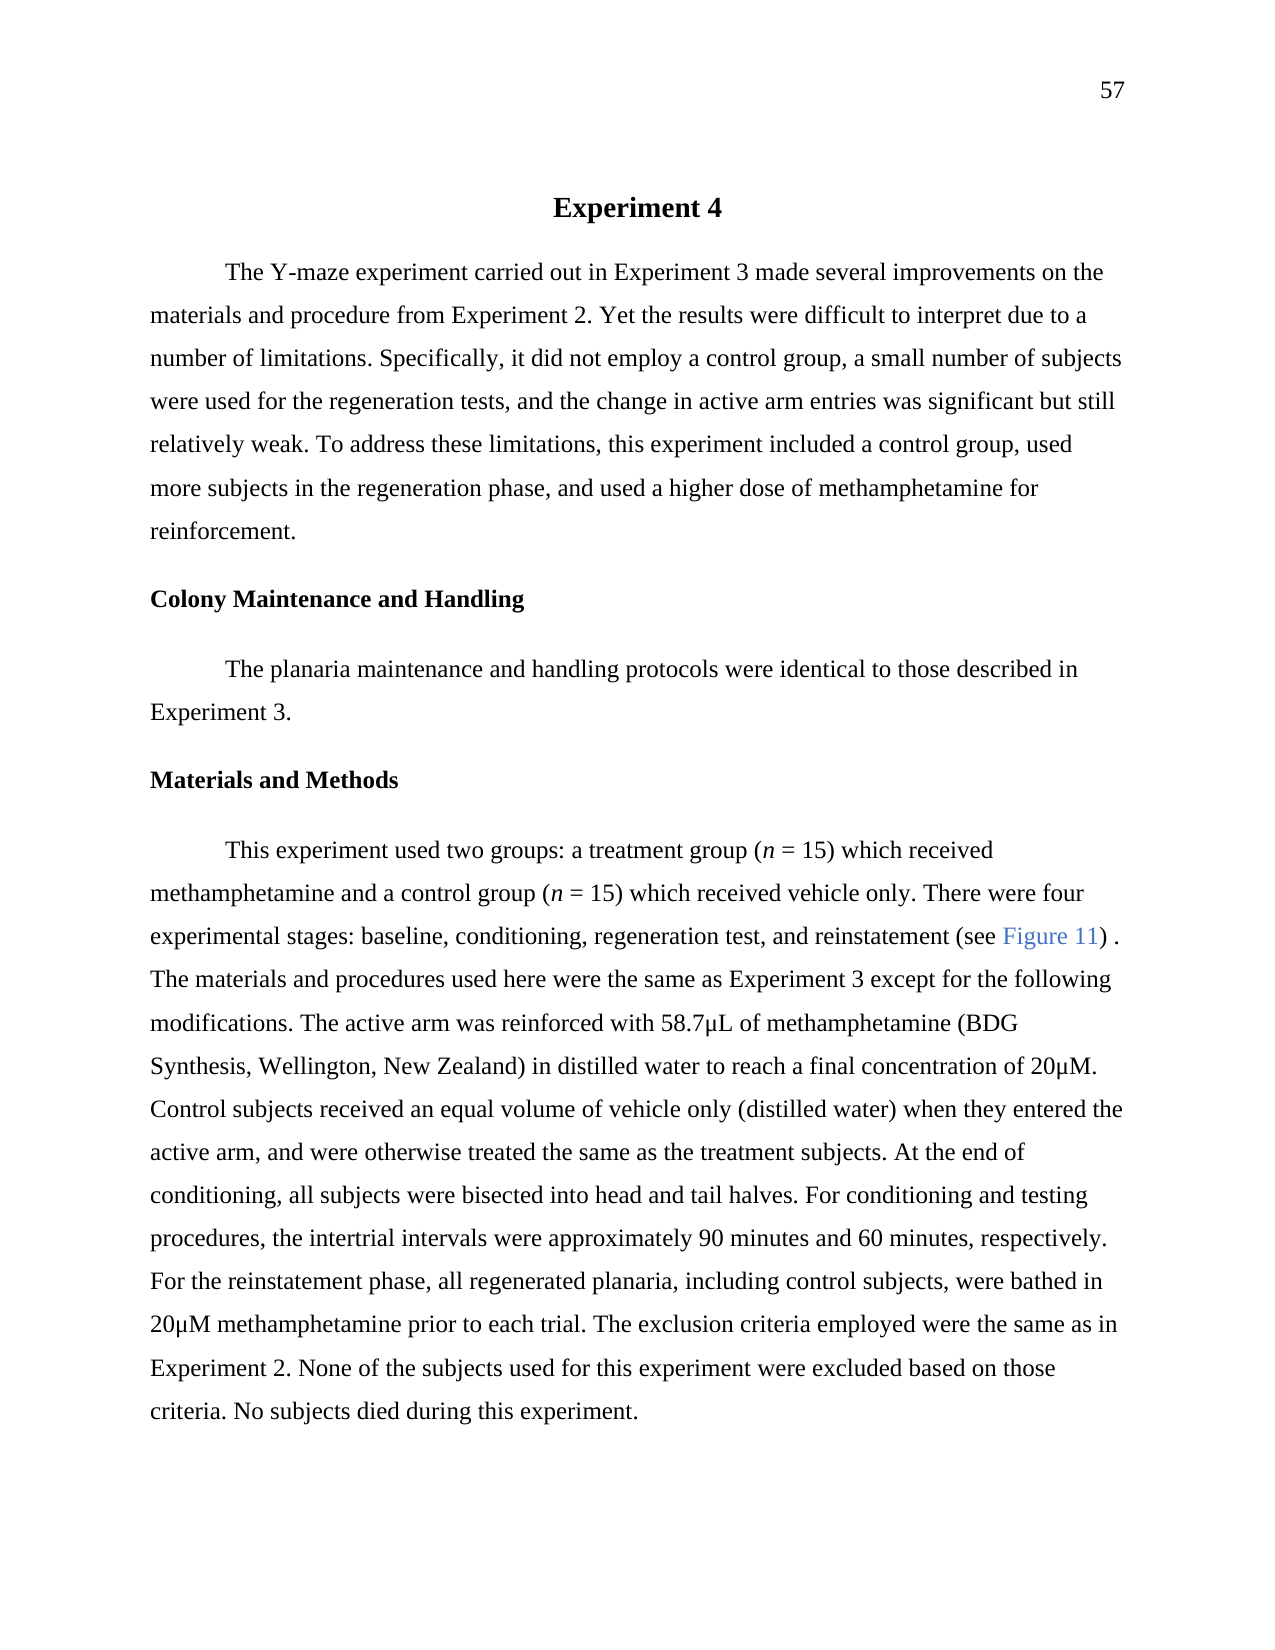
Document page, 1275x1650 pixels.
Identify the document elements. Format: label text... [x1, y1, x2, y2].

text The planaria maintenance and handling protocols were identical to those described in Experiment 3. [150, 654, 1125, 726]
subtitle Experiment 4 [150, 190, 1125, 223]
subtitle Colony Maintenance and Handling [150, 584, 1125, 613]
subtitle Materials and Methods [150, 765, 1125, 794]
text This experiment used two groups: a treatment group (n = 15) which received methamphetamine and a control group (n = 15) which received vehicle only. There were four experimental stages: baseline, conditioning, regeneration test, and reinstatement (see Figure 11) . The materials and procedures used here were the same as Experiment 3 except for the following modifications. The active arm was reinforced with 58.7μL of methamphetamine (BDG Synthesis, Wellington, New Zealand) in distilled water to reach a final concentration of 20μM. Control subjects received an equal volume of vehicle only (distilled water) when they entered the active arm, and were otherwise treated the same as the treatment subjects. At the end of conditioning, all subjects were bisected into head and tail halves. For conditioning and testing procedures, the intertrial intervals were approximately 90 minutes and 60 minutes, respectively. For the reinstatement phase, all regenerated planaria, including control subjects, were bathed in 20μM methamphetamine prior to each trial. The exclusion criteria employed were the same as in Experiment 2. None of the subjects used for this experiment were excluded based on those criteria. No subjects died during this experiment. [150, 835, 1125, 1424]
text The Y-maze experiment carried out in Experiment 3 made several improvements on the materials and procedure from Experiment 2. Yet the results were difficult to interpret due to a number of limitations. Specifically, it did not employ a control group, a small number of subjects were used for the regeneration tests, and the change in active arm entries was significant but still relatively weak. To address these limitations, this experiment included a control group, used more subjects in the regeneration phase, and used a higher dose of methamphetamine for reinforcement. [150, 257, 1125, 544]
